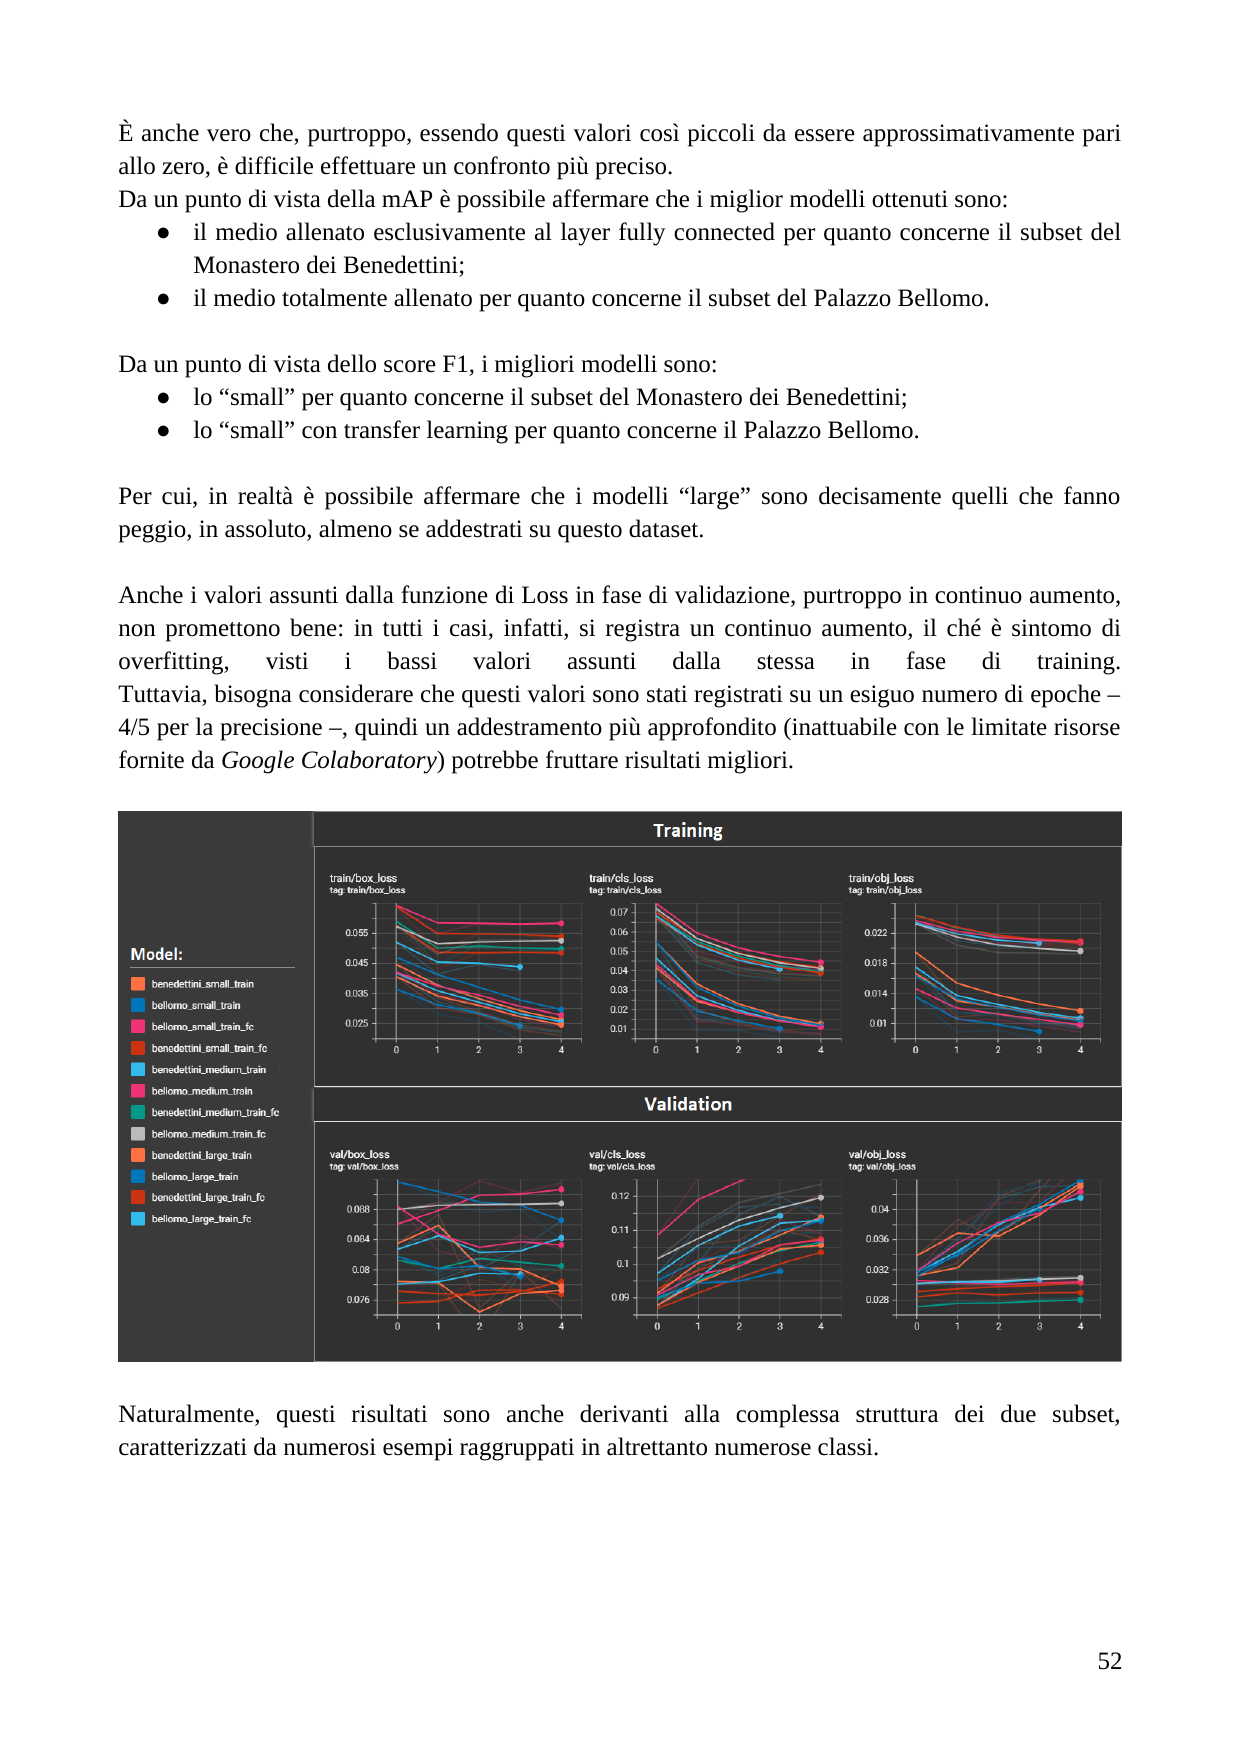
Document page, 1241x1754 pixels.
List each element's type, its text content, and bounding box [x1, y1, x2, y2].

text Da un punto di vista della mAP è possibile affermare che i miglior modelli ottenuti sono: [118, 184, 1122, 213]
picture [118, 811, 1122, 1362]
text Per cui, in realtà è possibile affermare che i modelli “large” sono decisamente quelli che fanno peggio, in assoluto, almeno se addestrati su questo dataset. [118, 481, 1122, 543]
list il medio allenato esclusivamente al layer fully connected per quanto concerne il subset del Monastero dei Benedettini; [156, 217, 1122, 279]
text Anche i valori assunti dalla funzione di Loss in fase di validazione, purtroppo in continuo aumento, non promettono bene: in tutti i casi, infatti, si registra un continuo aumento, il ché è sintomo di overfitting, visti i bassi valori assunti dalla stessa in fase di training. Tuttavia, bisogna considerare che questi valori sono stati registrati su un esiguo numero di epoche – 4/5 per la precisione –, quindi un addestramento più approfondito (inattuabile con le limitate risorse fornite da Google Colaboratory) potrebbe fruttare risultati migliori. [118, 580, 1122, 774]
list lo “small” con transfer learning per quanto concerne il Palazzo Bellomo. [156, 415, 1122, 444]
list il medio totalmente allenato per quanto concerne il subset del Palazzo Bellomo. [156, 283, 1122, 312]
text Naturalmente, questi risultati sono anche derivanti alla complessa struttura dei due subset, caratterizzati da numerosi esempi raggruppati in altrettanto numerose classi. [118, 1399, 1122, 1461]
list lo “small” per quanto concerne il subset del Monastero dei Benedettini; [156, 382, 1122, 411]
text È anche vero che, purtroppo, essendo questi valori così piccoli da essere approssimativamente pari allo zero, è difficile effettuare un confronto più preciso. [118, 118, 1122, 180]
text Da un punto di vista dello score F1, i migliori modelli sono: [118, 349, 1122, 378]
